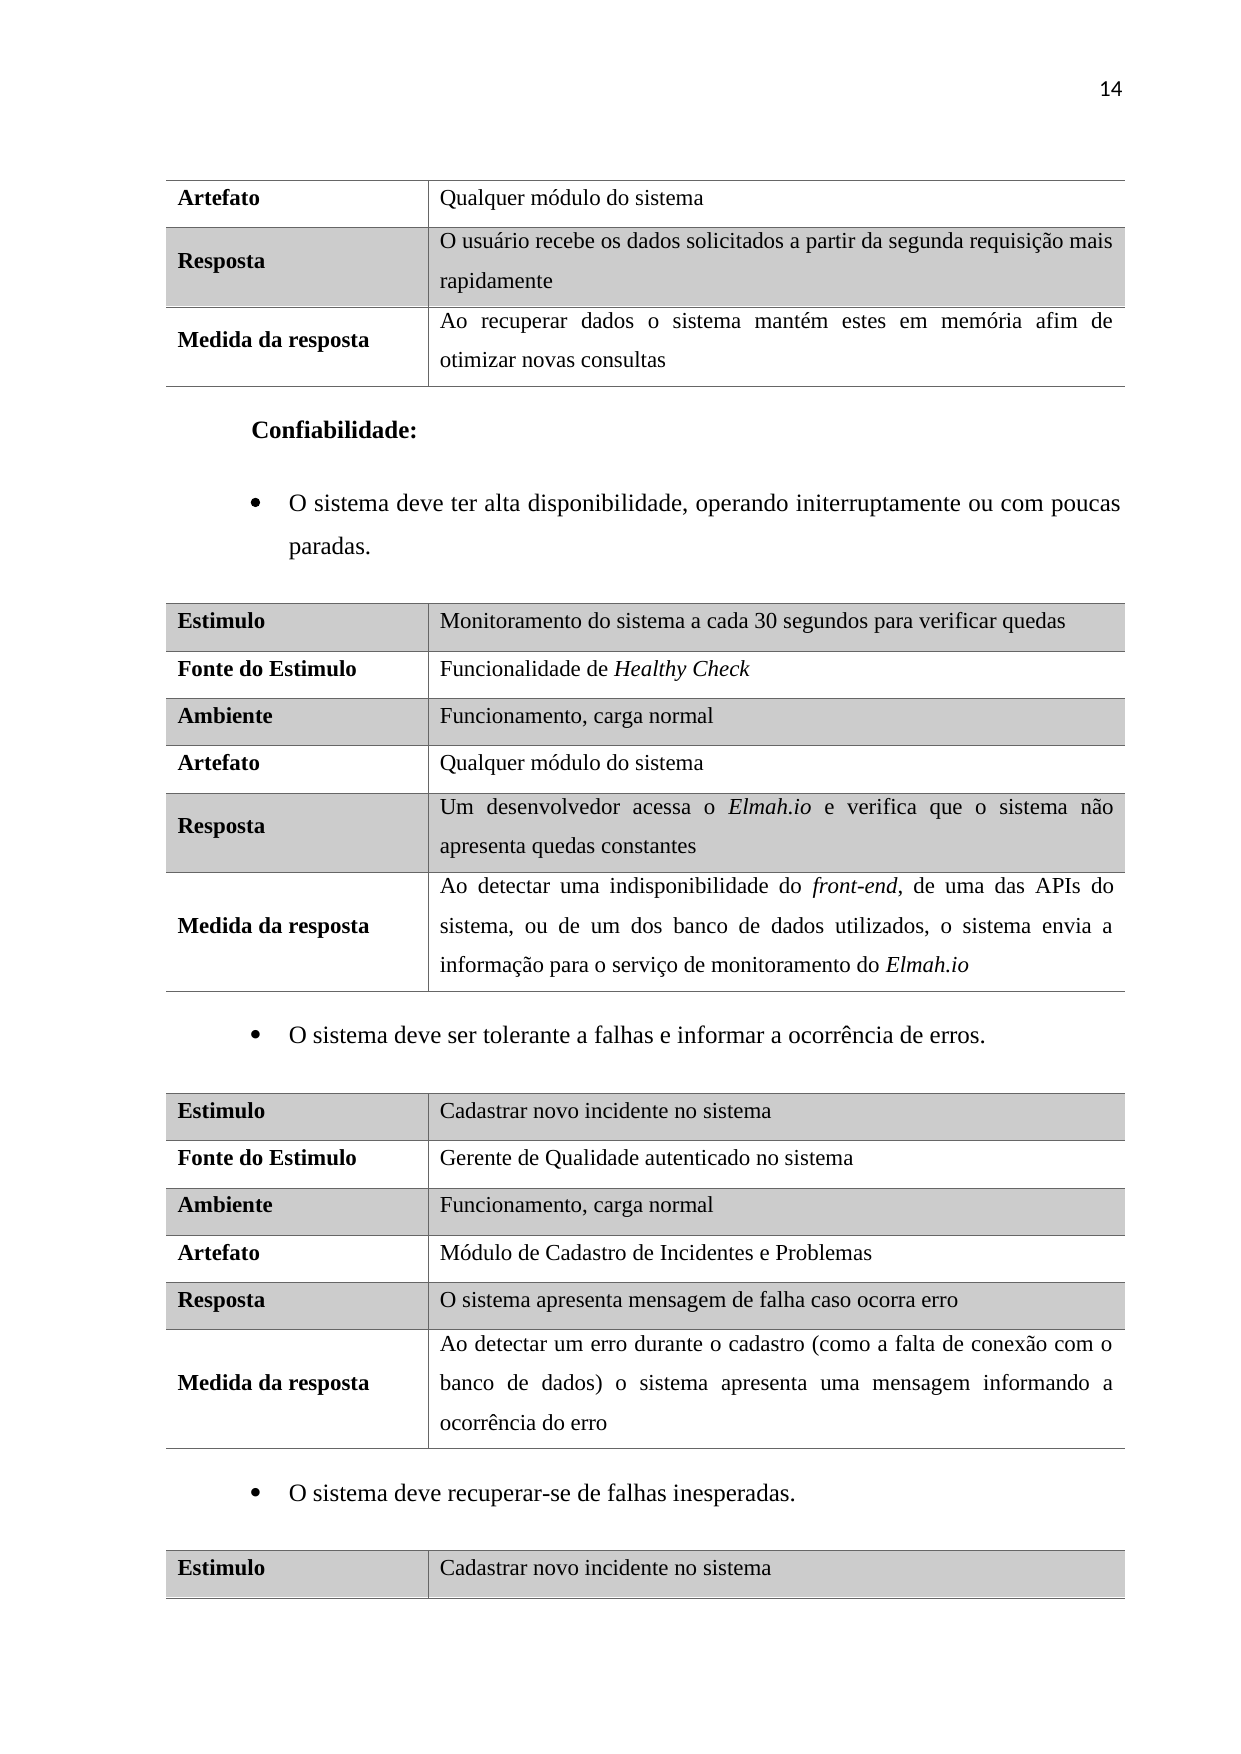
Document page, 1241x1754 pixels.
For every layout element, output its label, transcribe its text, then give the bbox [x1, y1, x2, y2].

list O sistema deve ter alta disponibilidade, operando initerruptamente ou com poucas paradas. [251, 488, 1122, 560]
table_cell Fonte do Estimulo [166, 1141, 428, 1187]
table_cell Artefato [166, 181, 428, 227]
table_cell Ambiente [166, 699, 428, 745]
table_header Estimulo [166, 1094, 428, 1140]
text Confiabilidade: [177, 416, 1122, 444]
table_cell Funcionamento, carga normal [429, 1189, 1125, 1235]
table_cell Ao detectar um erro durante o cadastro (como a falta de conexão com o banco de dados) o sistema apresenta uma mensagem informando a ocorrência do erro [429, 1330, 1125, 1448]
table_cell Artefato [166, 1236, 428, 1282]
list O sistema deve recuperar-se de falhas inesperadas. [251, 1478, 1122, 1507]
table_header Cadastrar novo incidente no sistema [429, 1551, 1125, 1597]
table_cell Medida da resposta [166, 308, 428, 386]
table_header Estimulo [166, 604, 428, 651]
table_cell Fonte do Estimulo [166, 652, 428, 698]
table_cell Gerente de Qualidade autenticado no sistema [429, 1141, 1125, 1187]
table_cell Medida da resposta [166, 873, 428, 991]
table_cell Módulo de Cadastro de Incidentes e Problemas [429, 1236, 1125, 1282]
table_cell Resposta [166, 794, 428, 872]
table_cell Artefato [166, 746, 428, 792]
table_cell Funcionamento, carga normal [429, 699, 1125, 745]
table_cell Ao recuperar dados o sistema mantém estes em memória afim de otimizar novas consultas [429, 308, 1125, 386]
table_cell Funcionalidade de Healthy Check [429, 652, 1125, 698]
table_cell Um desenvolvedor acessa o Elmah.io e verifica que o sistema não apresenta quedas constantes [429, 794, 1125, 872]
table_cell Ambiente [166, 1189, 428, 1235]
table_cell O usuário recebe os dados solicitados a partir da segunda requisição mais rapidamente [429, 228, 1125, 306]
table_header Cadastrar novo incidente no sistema [429, 1094, 1125, 1140]
table_cell O sistema apresenta mensagem de falha caso ocorra erro [429, 1283, 1125, 1329]
table_cell Resposta [166, 1283, 428, 1329]
table_header Estimulo [166, 1551, 428, 1597]
table_cell Qualquer módulo do sistema [429, 181, 1125, 227]
table_cell Medida da resposta [166, 1330, 428, 1448]
table_cell Ao detectar uma indisponibilidade do front-end, de uma das APIs do sistema, ou de um dos banco de dados utilizados, o sistema envia a informação para o serviço de monitoramento do Elmah.io [429, 873, 1125, 991]
table_header Monitoramento do sistema a cada 30 segundos para verificar quedas [429, 604, 1125, 651]
table_cell Resposta [166, 228, 428, 306]
list O sistema deve ser tolerante a falhas e informar a ocorrência de erros. [251, 1021, 1122, 1049]
table_cell Qualquer módulo do sistema [429, 746, 1125, 792]
